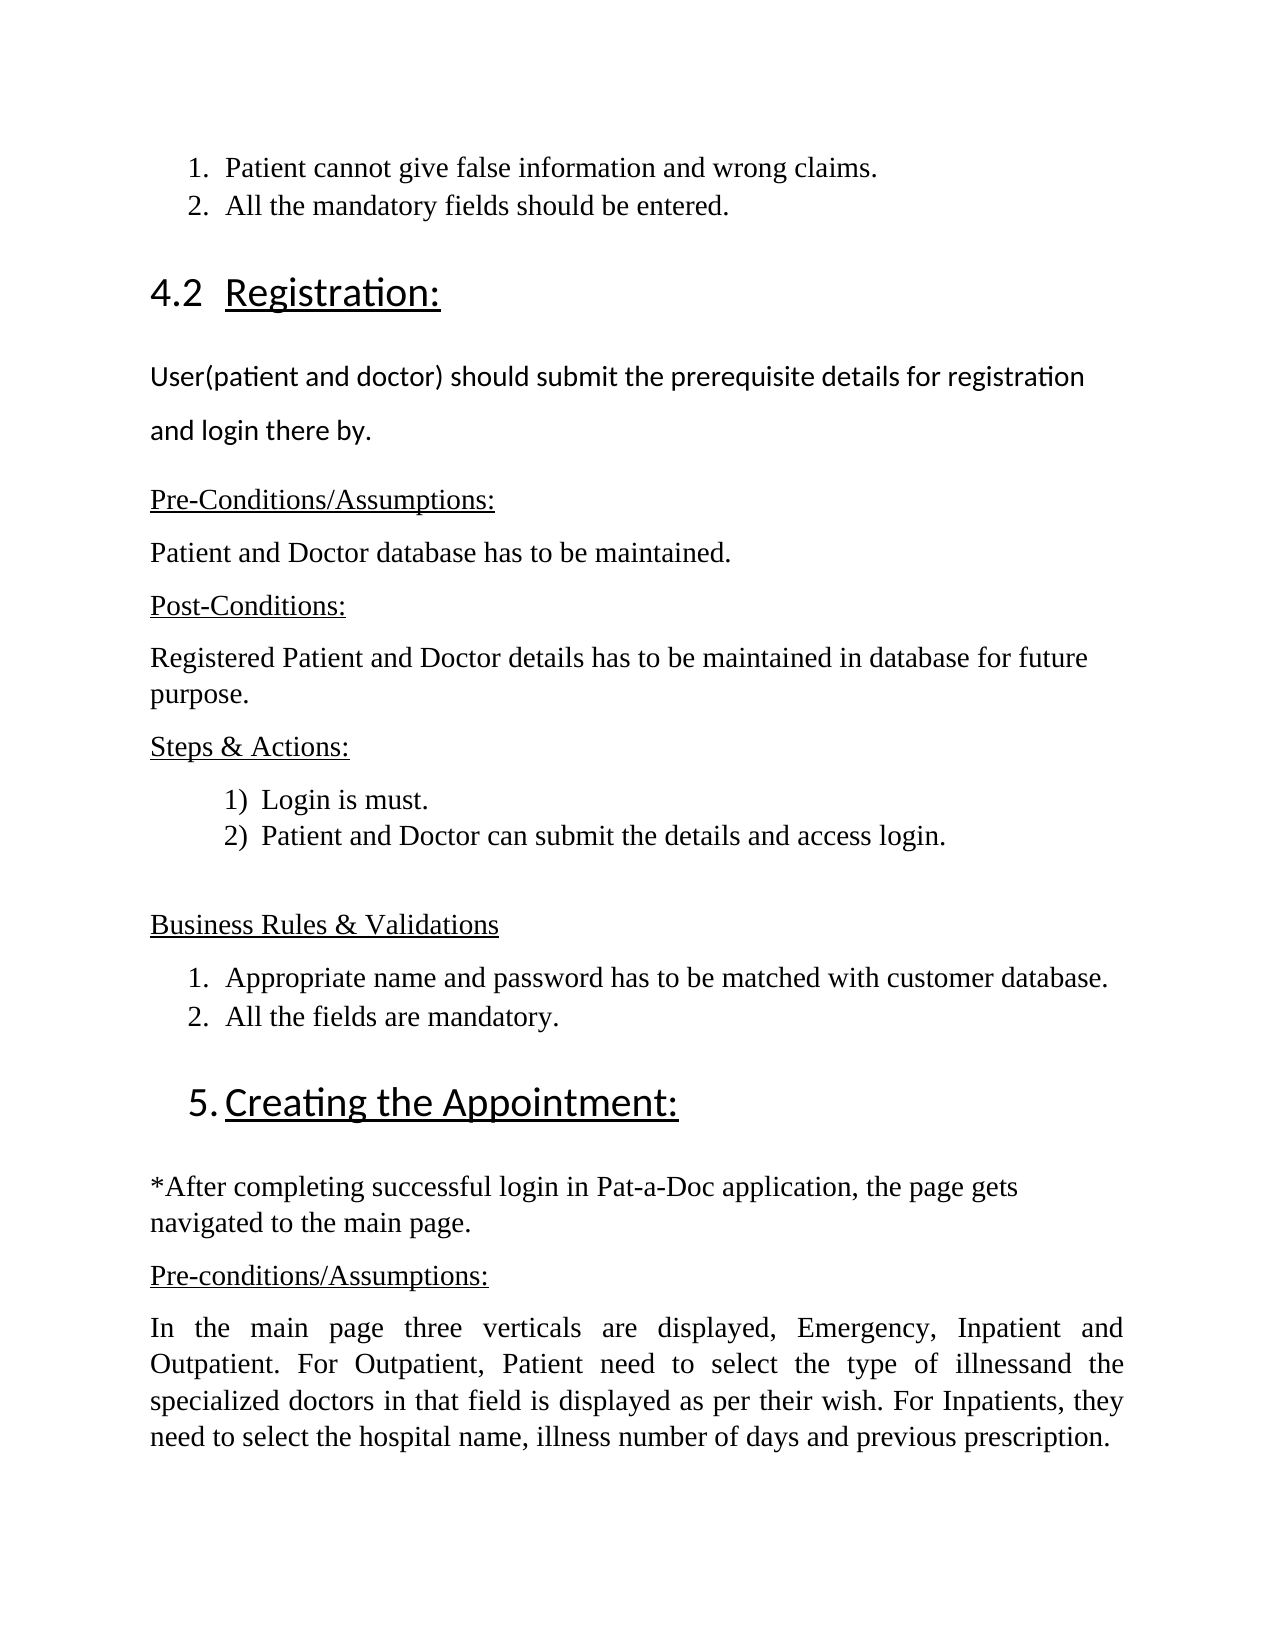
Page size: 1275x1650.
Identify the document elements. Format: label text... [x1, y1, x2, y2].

text Steps & Actions: [150, 729, 1125, 763]
list Login is must. [223, 782, 1125, 816]
list All the mandatory fields should be entered. [187, 188, 1125, 222]
list Creating the Appointment: [187, 1076, 1125, 1127]
text User(patient and doctor) should submit the prerequisite details for registration and login there by. [150, 358, 1125, 448]
list All the fields are mandatory. [187, 999, 1125, 1032]
text Registered Patient and Doctor details has to be maintained in database for future purpose. [150, 641, 1125, 710]
list Appropriate name and password has to be matched with customer database. [187, 960, 1125, 994]
text Patient and Doctor database has to be maintained. [150, 535, 1125, 568]
text Pre-conditions/Assumptions: [150, 1258, 1125, 1291]
text *After completing successful login in Pat-a-Doc application, the page gets navigated to the main page. [150, 1169, 1125, 1238]
text Business Rules & Validations [150, 907, 1125, 941]
list Patient and Doctor can submit the details and access login. [223, 818, 1125, 852]
list Registration: [150, 266, 1125, 316]
text Pre-Conditions/Assumptions: [150, 482, 1125, 516]
text In the main page three verticals are displayed, Emergency, Inpatient and Outpatient. For Outpatient, Patient need to select the type of illnessand the specialized doctors in that field is displayed as per their wish. For Inpatients, they need to select the hospital name, illness number of days and previous prescription. [150, 1311, 1125, 1452]
list Patient cannot give false information and wrong claims. [187, 150, 1125, 183]
text Post-Conditions: [150, 588, 1125, 621]
